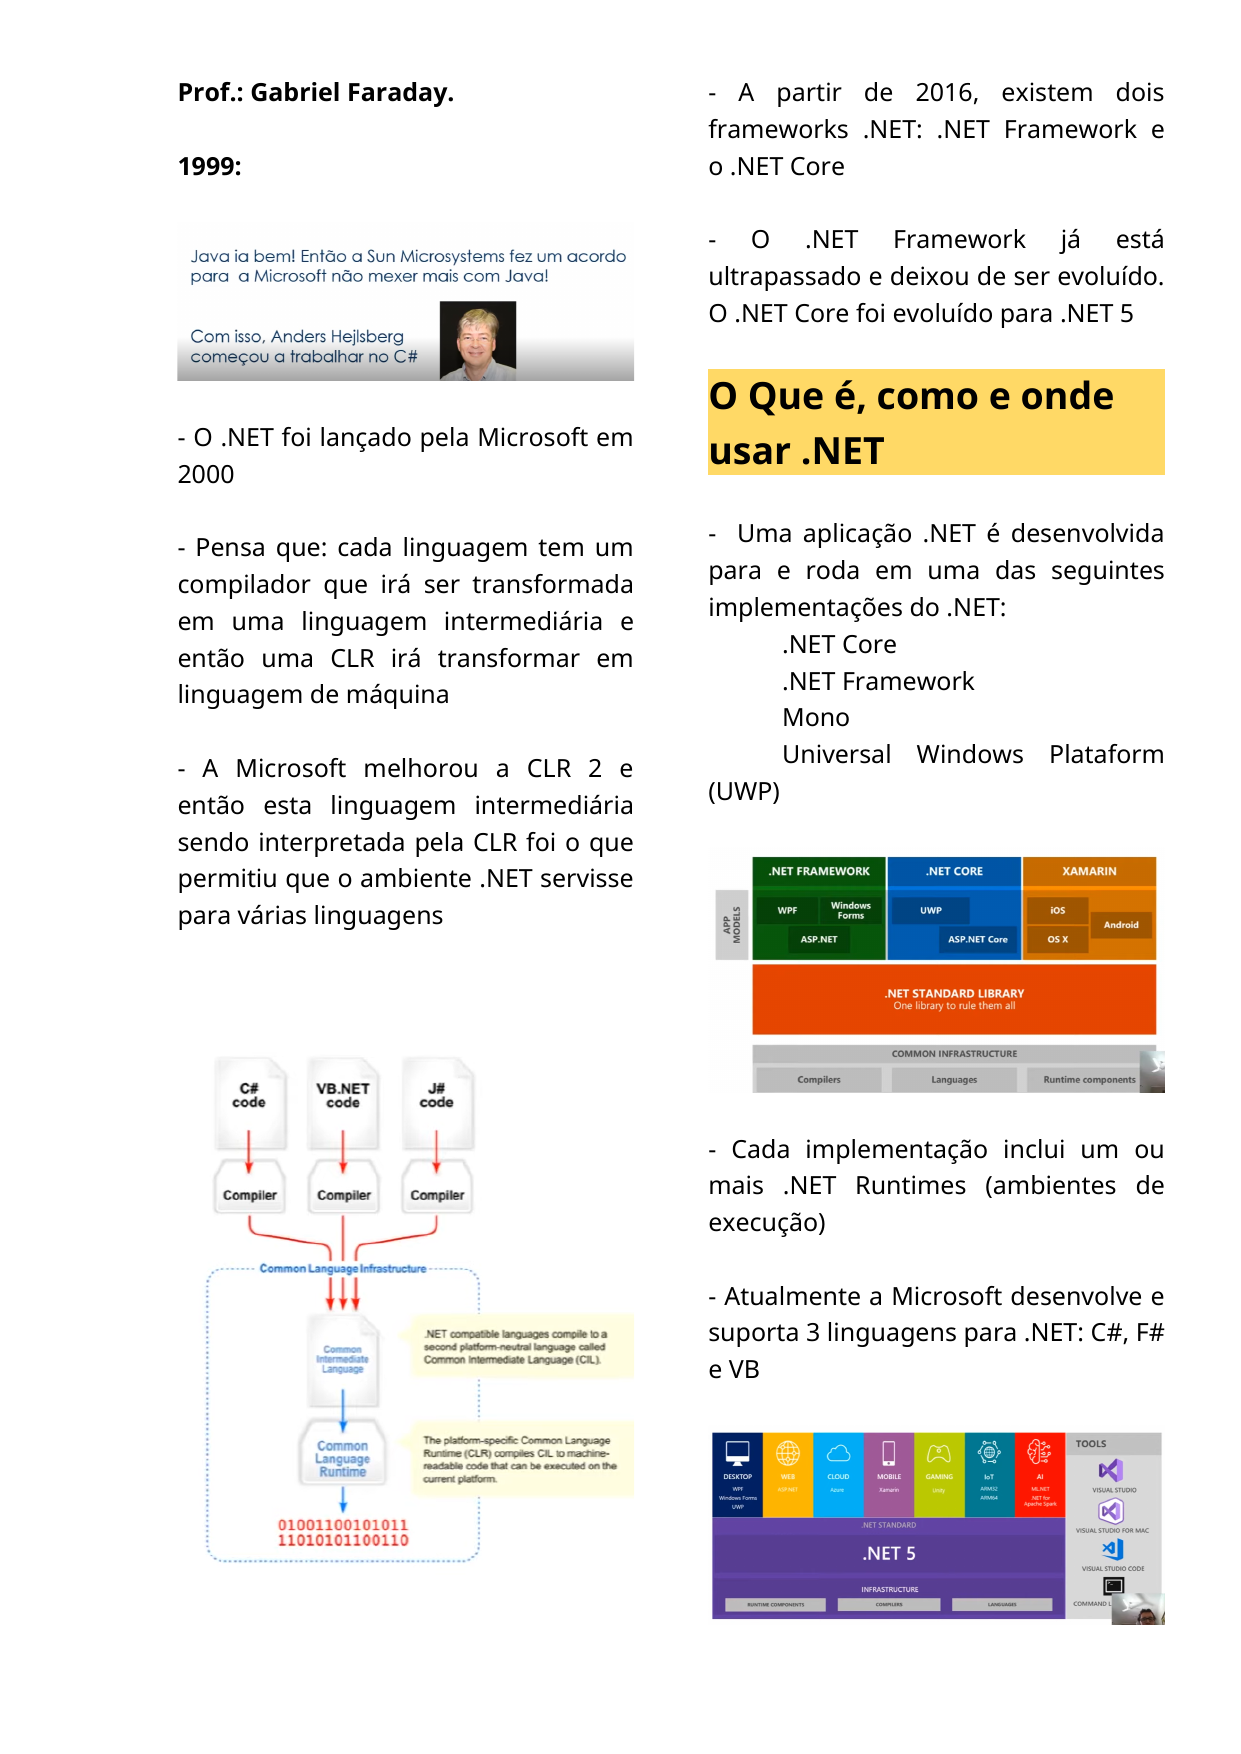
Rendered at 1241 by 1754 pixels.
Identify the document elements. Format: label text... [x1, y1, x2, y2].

text - O .NET foi lançado pela Microsoft em 2000 [177, 420, 634, 491]
picture [177, 222, 635, 381]
text - O .NET Framework já está ultrapassado e deixou de ser evoluído. O .NET Core foi evoluído para .NET 5 [708, 222, 1165, 330]
text - A partir de 2016, existem dois frameworks .NET: .NET Framework e o .NET Core [708, 75, 1165, 183]
text Mono [708, 700, 1165, 734]
text - A Microsoft melhorou a CLR 2 e então esta linguagem intermediária sendo interpretada pela CLR foi o que permitiu que o ambiente .NET servisse para várias linguagens [177, 751, 634, 932]
picture [708, 847, 1165, 1093]
picture [177, 1045, 635, 1581]
text - Uma aplicação .NET é desenvolvida para e roda em uma das seguintes implementações do .NET: [708, 516, 1165, 624]
picture [708, 1425, 1165, 1625]
text 1999: [177, 148, 634, 183]
text .NET Core [708, 626, 1165, 661]
text - Cada implementação inclui um ou mais .NET Runtimes (ambientes de execução) [708, 1131, 1165, 1239]
text Universal Windows Plataform (UWP) [708, 737, 1165, 808]
text .NET Framework [708, 663, 1165, 697]
text - Atualmente a Microsoft desenvolve e suporta 3 linguagens para .NET: C#, F# e VB [708, 1278, 1165, 1386]
text O Que é, como e onde usar .NET [708, 369, 1165, 475]
text Prof.: Gabriel Faraday. [177, 75, 634, 109]
text - Pensa que: cada linguagem tem um compilador que irá ser transformada em uma linguagem intermediária e então uma CLR irá transformar em linguagem de máquina [177, 530, 634, 711]
